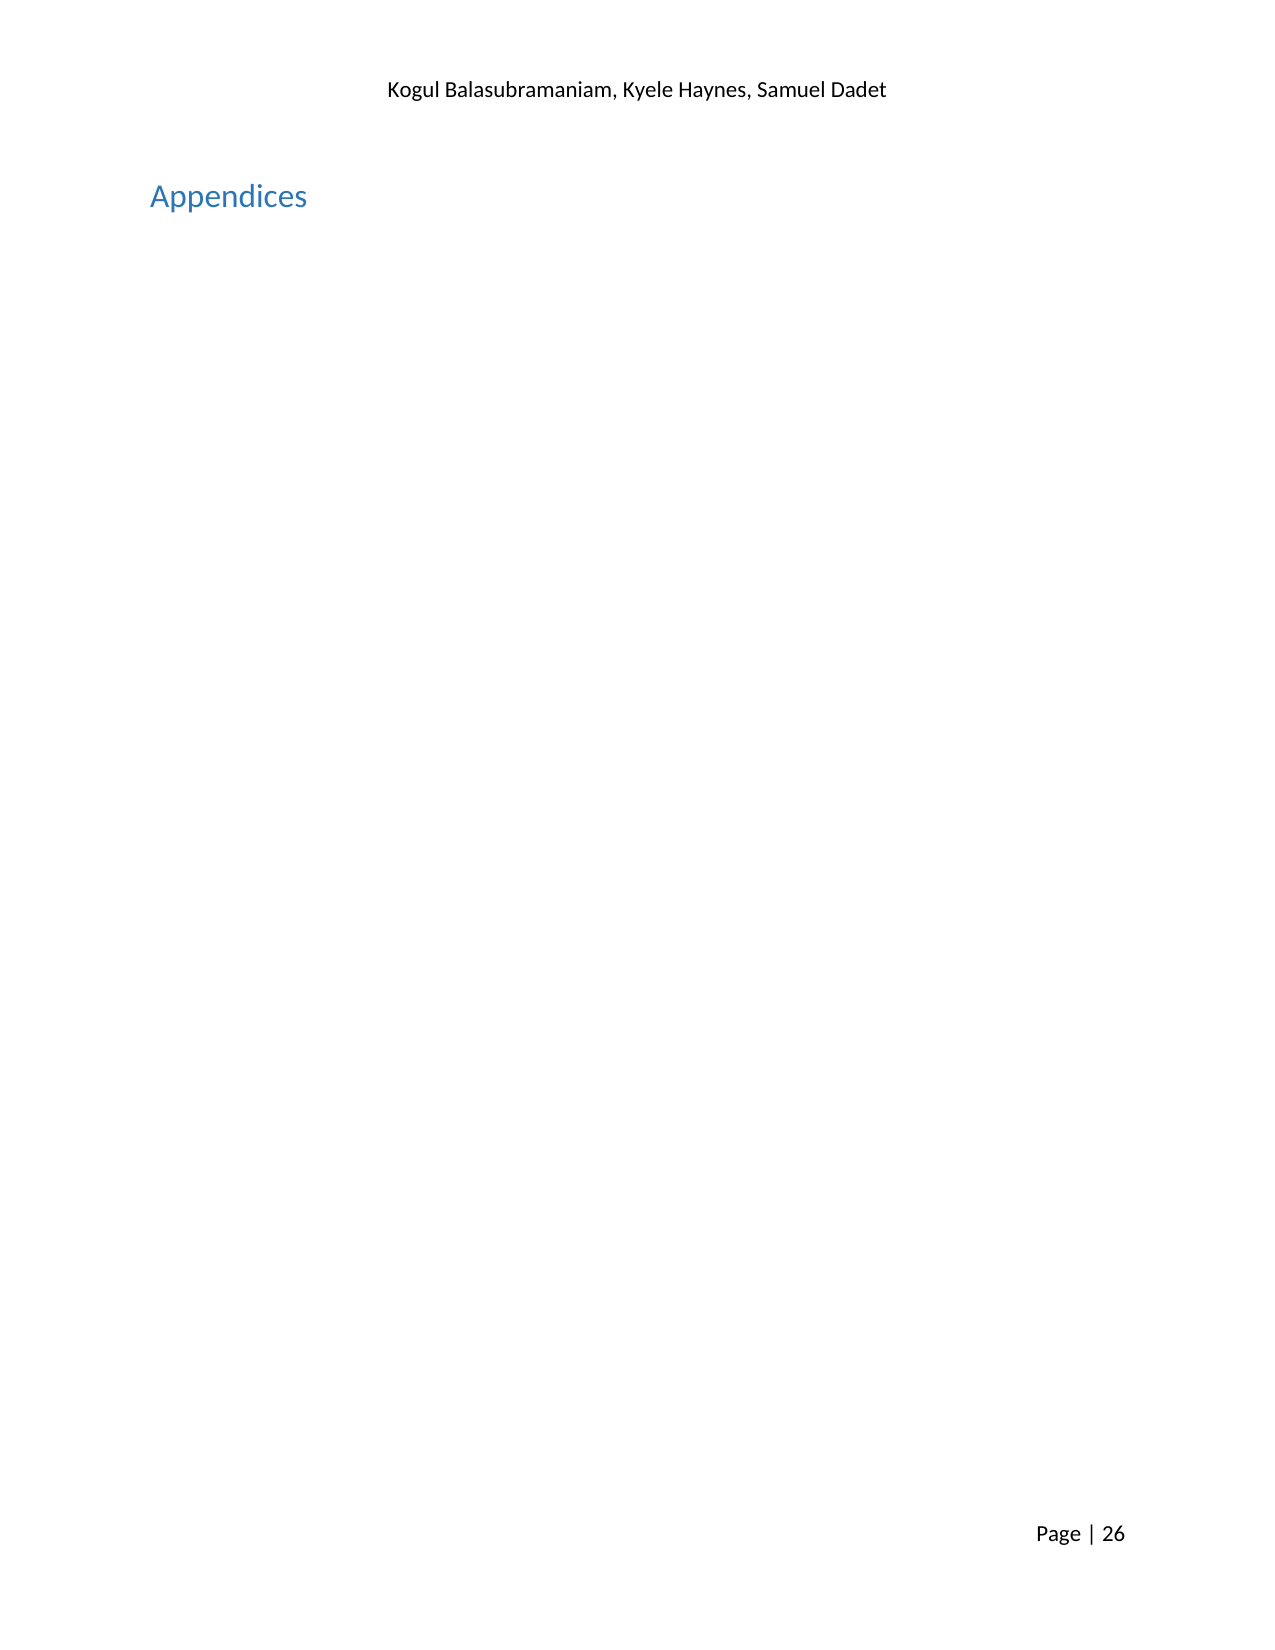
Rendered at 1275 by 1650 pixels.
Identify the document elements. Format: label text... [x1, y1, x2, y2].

subtitle Appendices [150, 175, 1125, 216]
